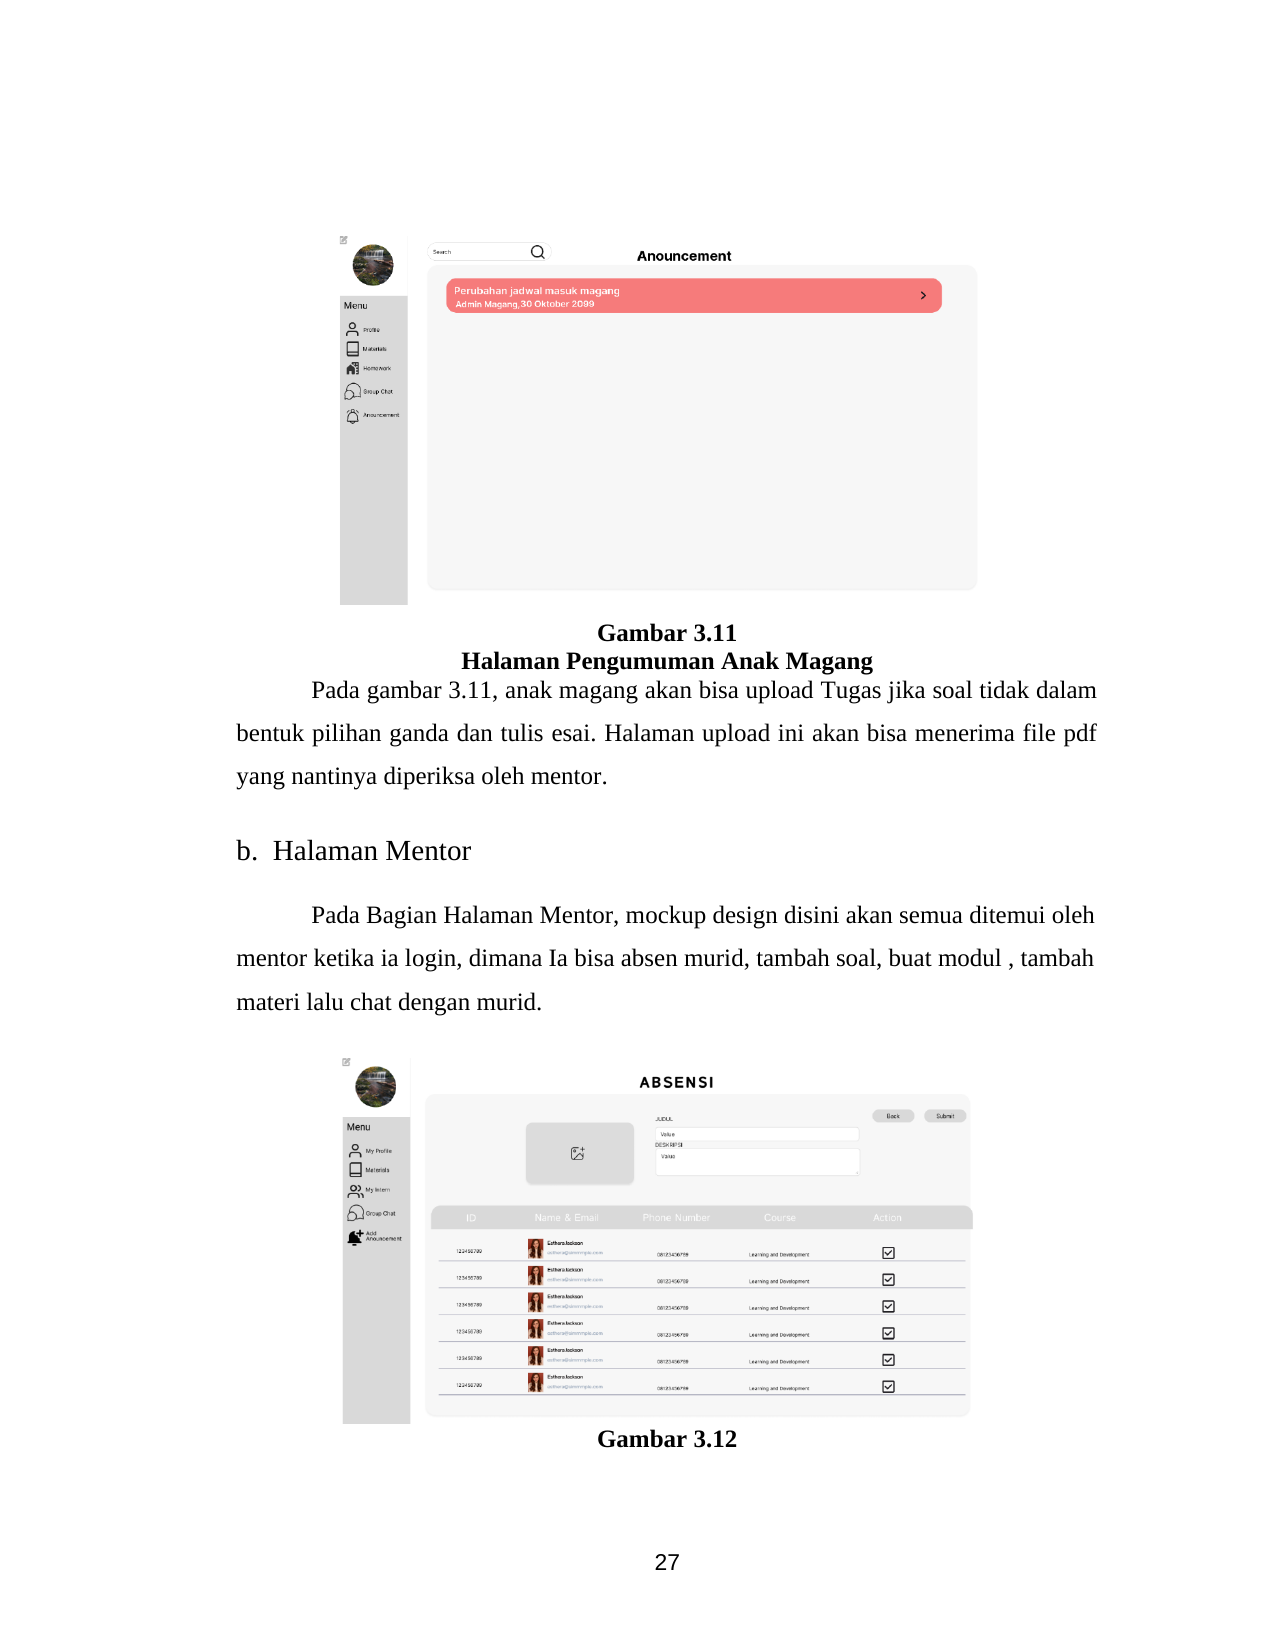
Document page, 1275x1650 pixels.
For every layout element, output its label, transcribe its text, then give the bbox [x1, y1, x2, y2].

text Gambar 3.12 [236, 1424, 1098, 1452]
text Pada gambar 3.11, anak magang akan bisa upload Tugas jika soal tidak dalam bentuk pilihan ganda dan tulis esai. Halaman upload ini akan bisa menerima file pdf yang nantinya diperiksa oleh mentor. [236, 675, 1098, 790]
picture [339, 236, 995, 605]
text Gambar 3.11 [236, 618, 1098, 646]
text Pada Bagian Halaman Mentor, mockup design disini akan semua ditemui oleh mentor ketika ia login, dimana Ia bisa absen murid, tambah soal, buat modul , tambah materi lalu chat dengan murid. [236, 900, 1098, 1015]
picture [342, 1058, 992, 1424]
text b. Halaman Mentor [236, 833, 1098, 867]
text Halaman Pengumuman Anak Magang [236, 646, 1098, 675]
